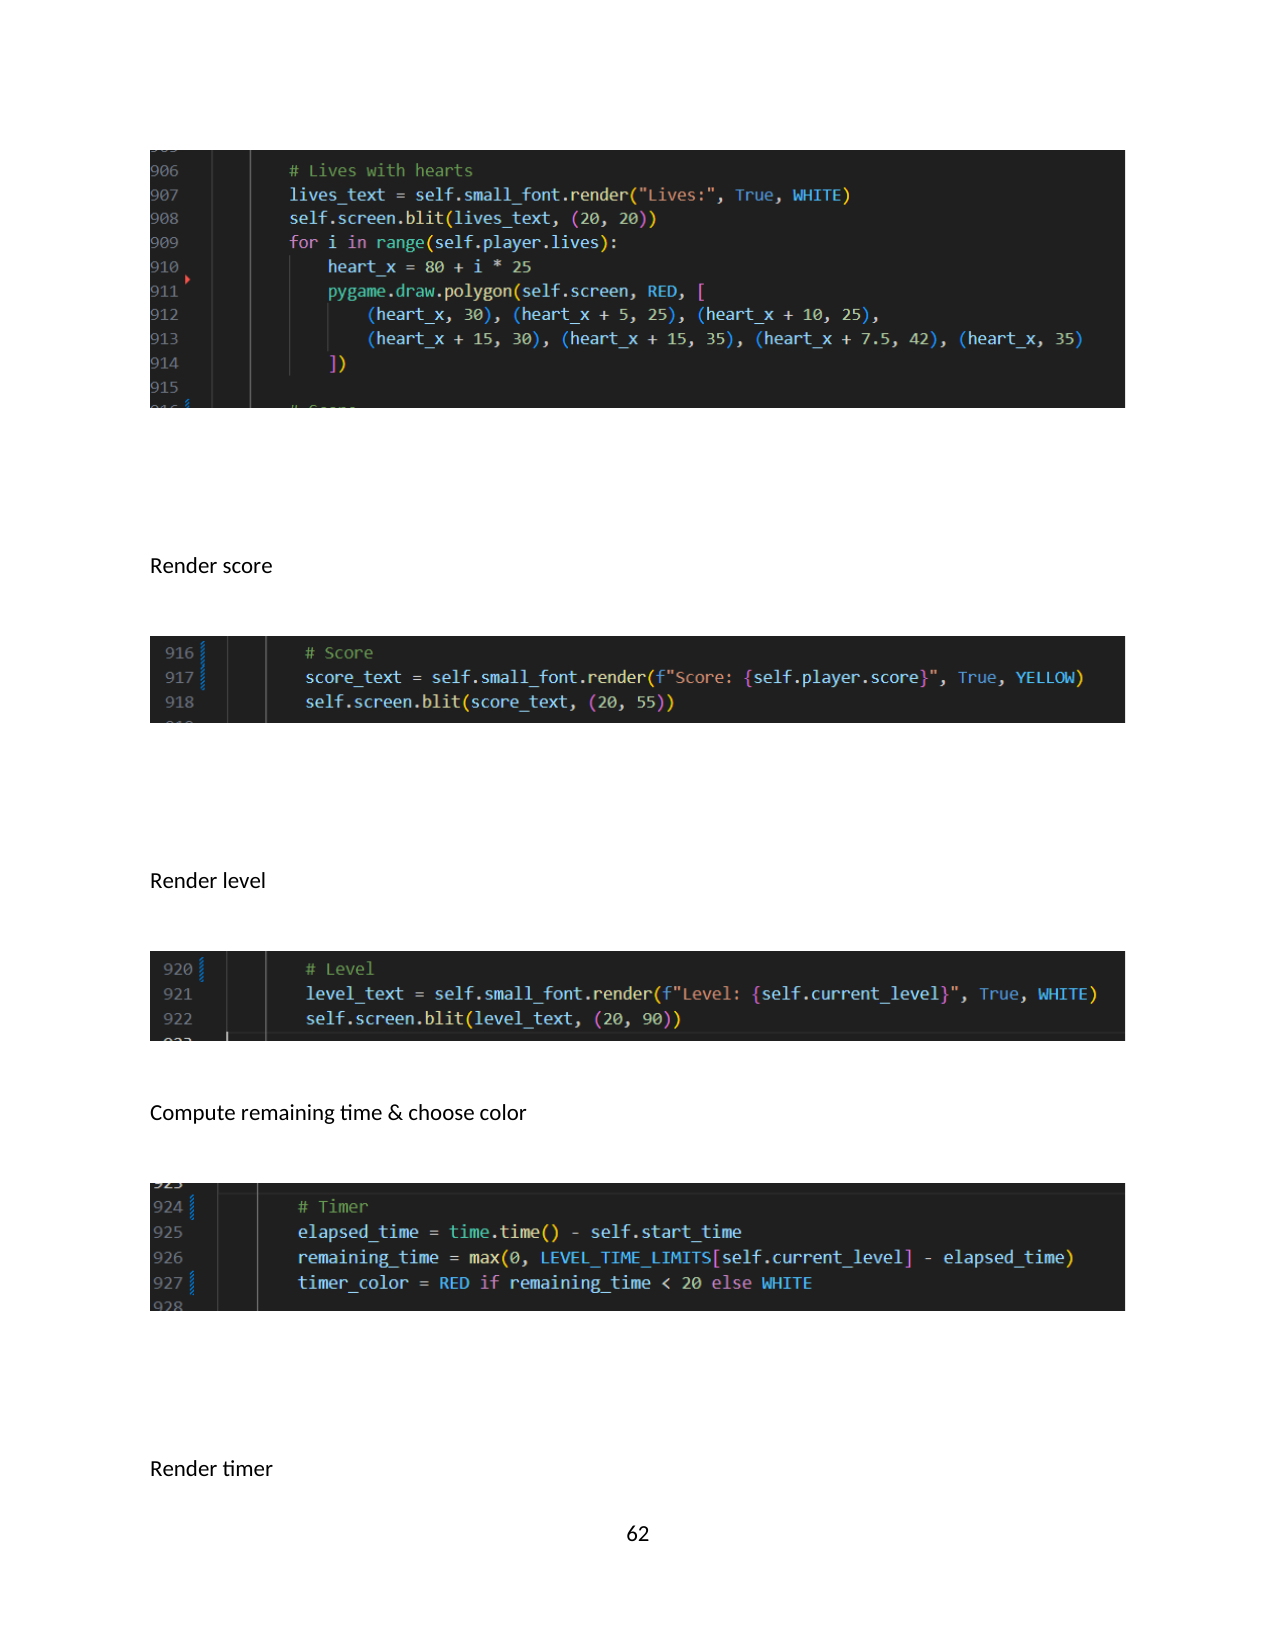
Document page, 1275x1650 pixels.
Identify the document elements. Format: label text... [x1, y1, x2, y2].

text Render timer [150, 1454, 1125, 1482]
picture [150, 150, 1125, 408]
picture [150, 636, 1125, 723]
text Compute remaining time & choose color [150, 1098, 1125, 1126]
picture [150, 951, 1125, 1041]
text Render score [150, 551, 1125, 579]
text Render level [150, 866, 1125, 894]
picture [150, 1183, 1125, 1311]
